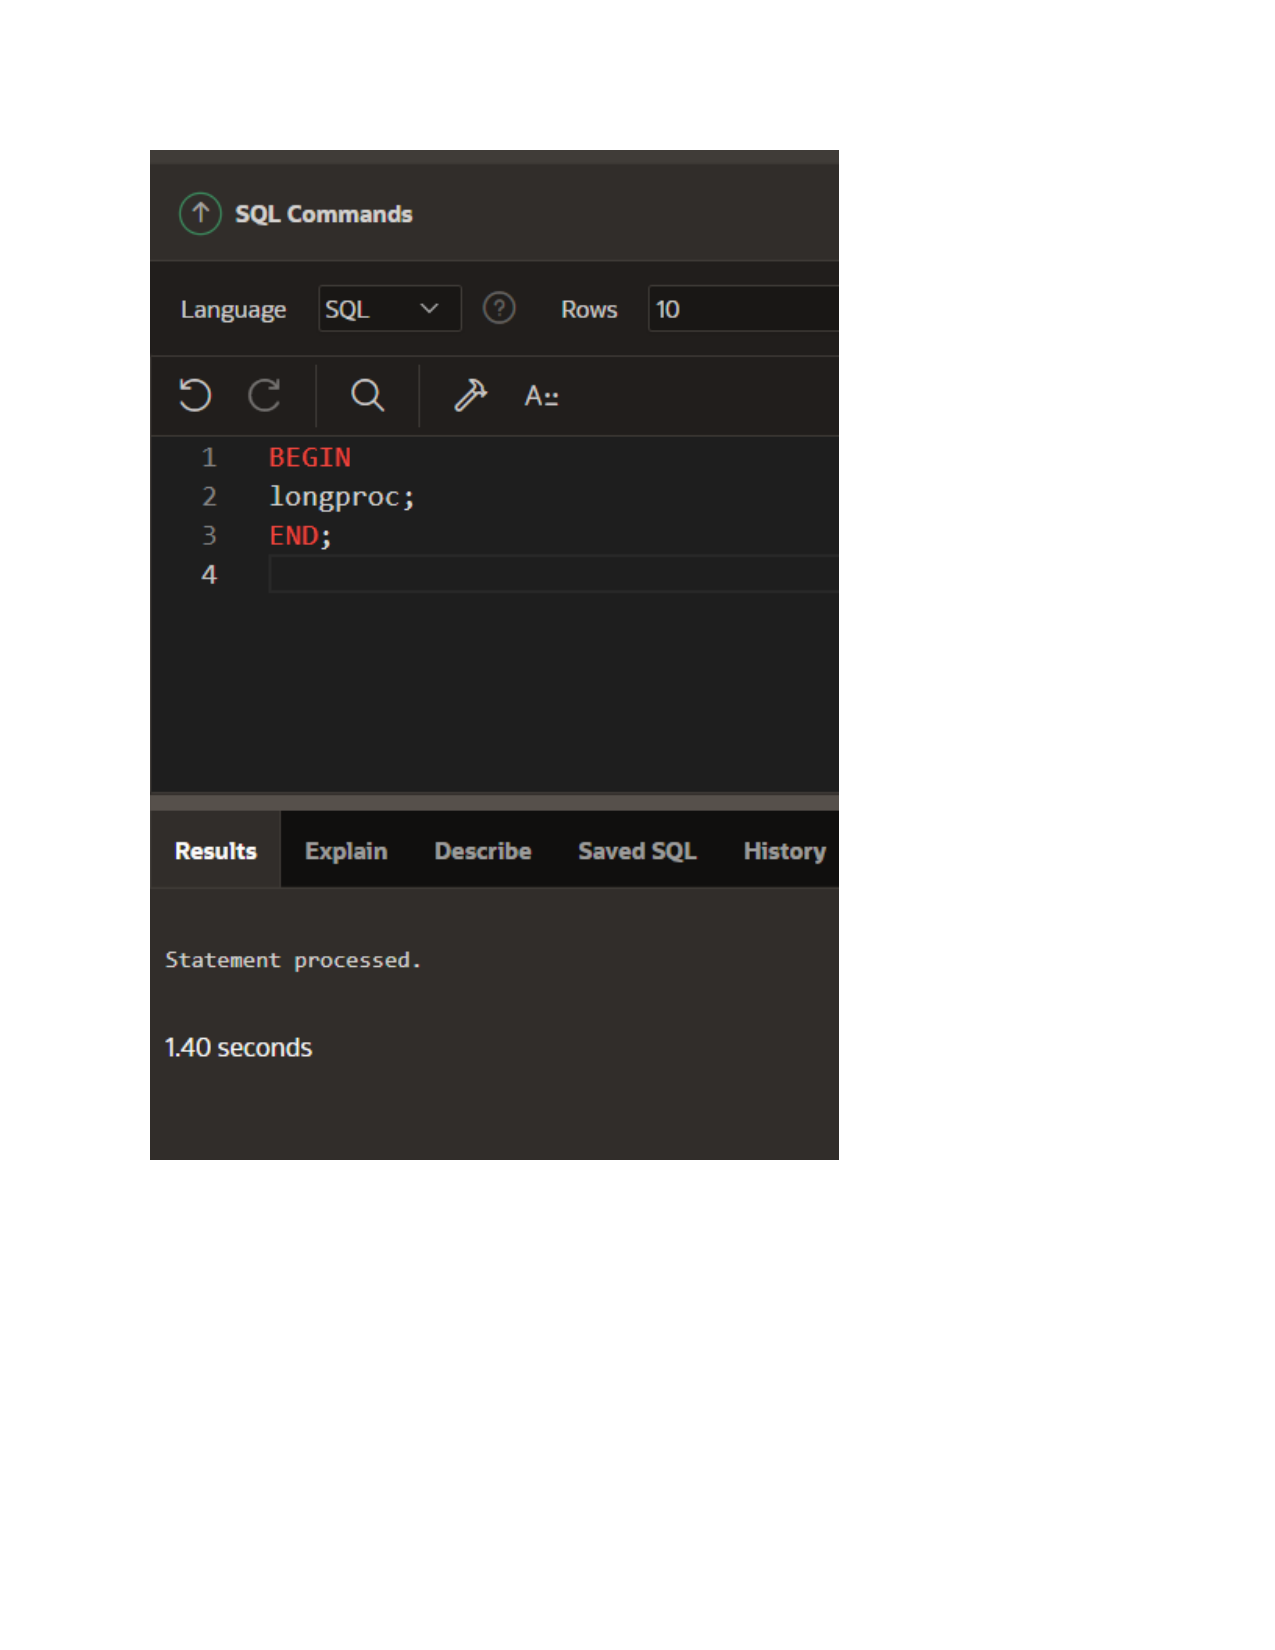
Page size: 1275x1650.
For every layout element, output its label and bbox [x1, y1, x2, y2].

picture [150, 150, 839, 1160]
